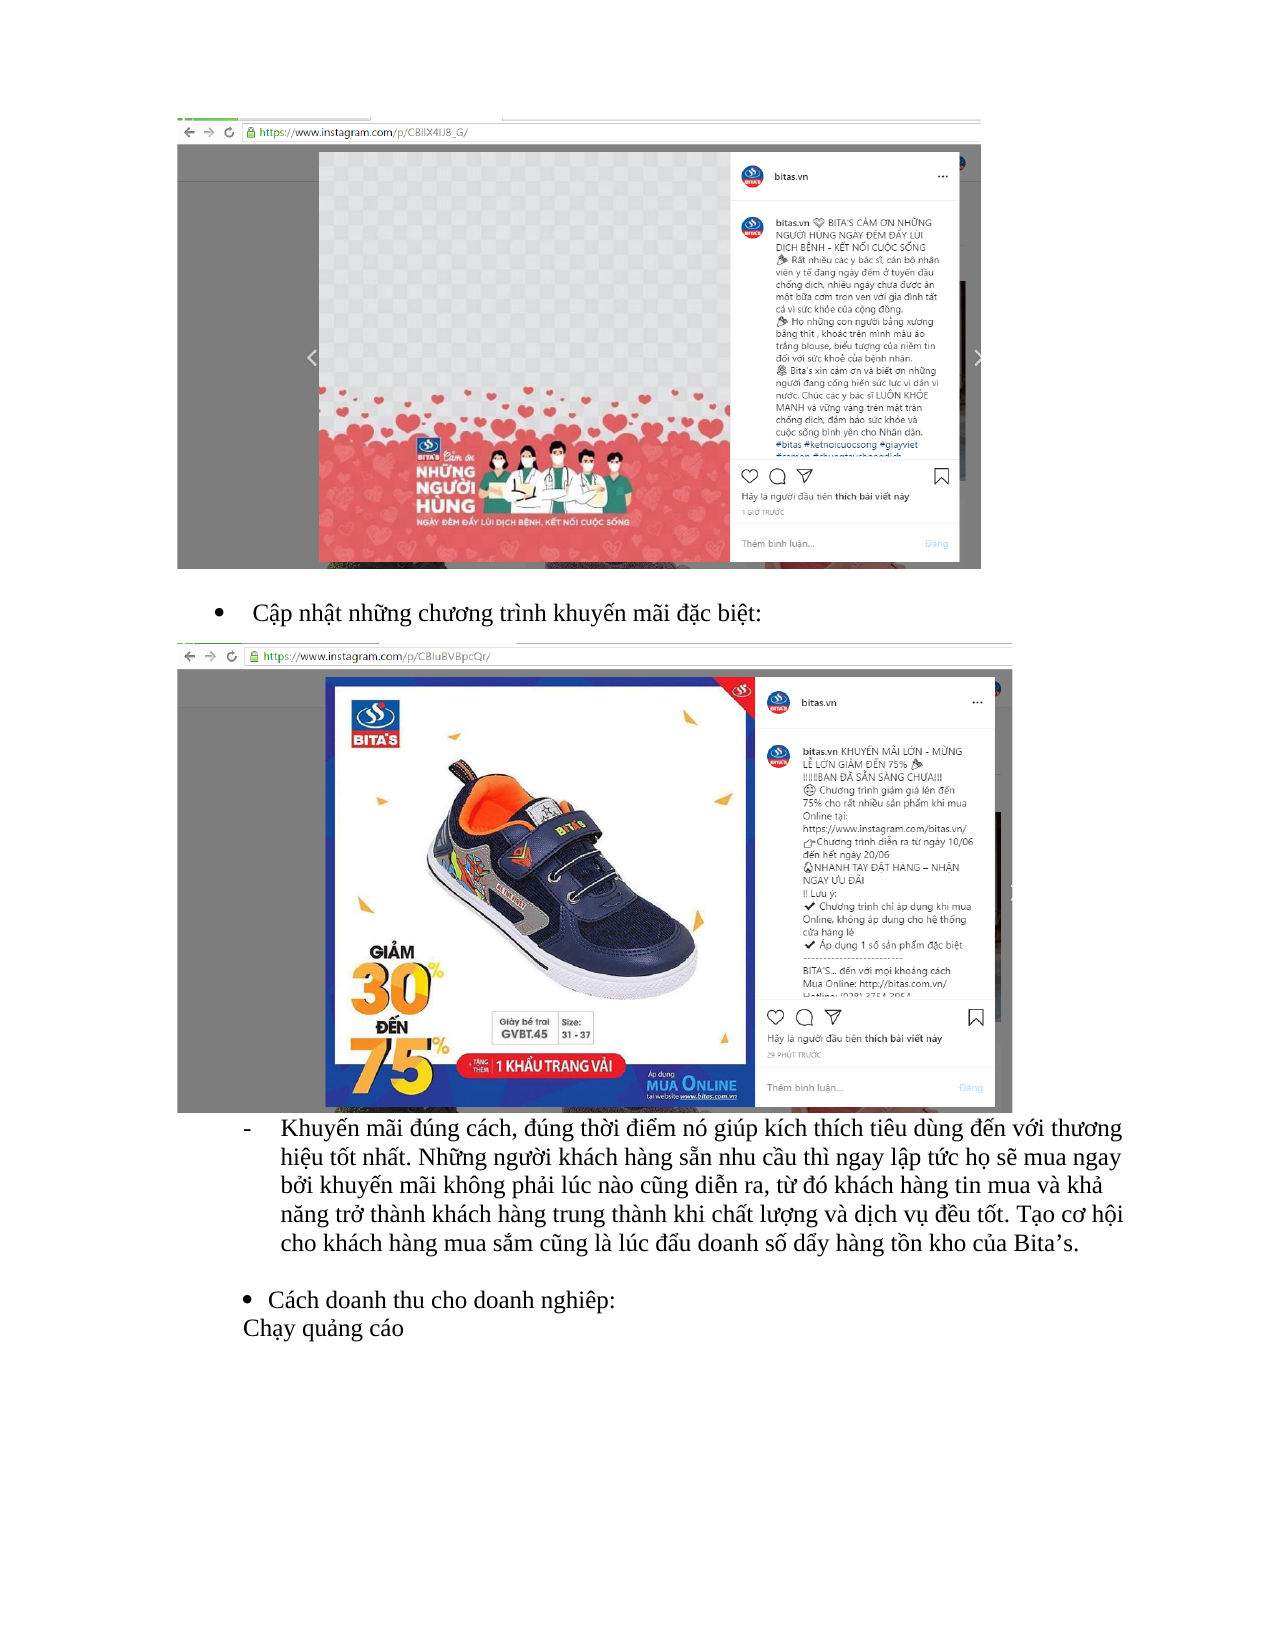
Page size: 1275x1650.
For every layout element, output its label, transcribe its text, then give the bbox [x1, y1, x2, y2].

picture [177, 118, 981, 569]
list Khuyến mãi đúng cách, đúng thời điểm nó giúp kích thích tiêu dùng đến với thương hiệu tốt nhất. Những người khách hàng sẵn nhu cầu thì ngay lập tức họ sẽ mua ngay bởi khuyến mãi không phải lúc nào cũng diễn ra, từ đó khách hàng tin mua và khả năng trở thành khách hàng trung thành khi chất lượng và dịch vụ đều tốt. Tạo cơ hội cho khách hàng mua sắm cũng là lúc đẩu doanh số dẩy hàng tồn kho của Bita’s. [243, 1113, 1157, 1285]
list Chạy quảng cáo [243, 1313, 1157, 1342]
picture [177, 643, 1013, 1113]
list Cách doanh thu cho doanh nghiêp: [243, 1285, 1157, 1313]
list Cập nhật những chương trình khuyến mãi đặc biệt: [215, 598, 1157, 626]
